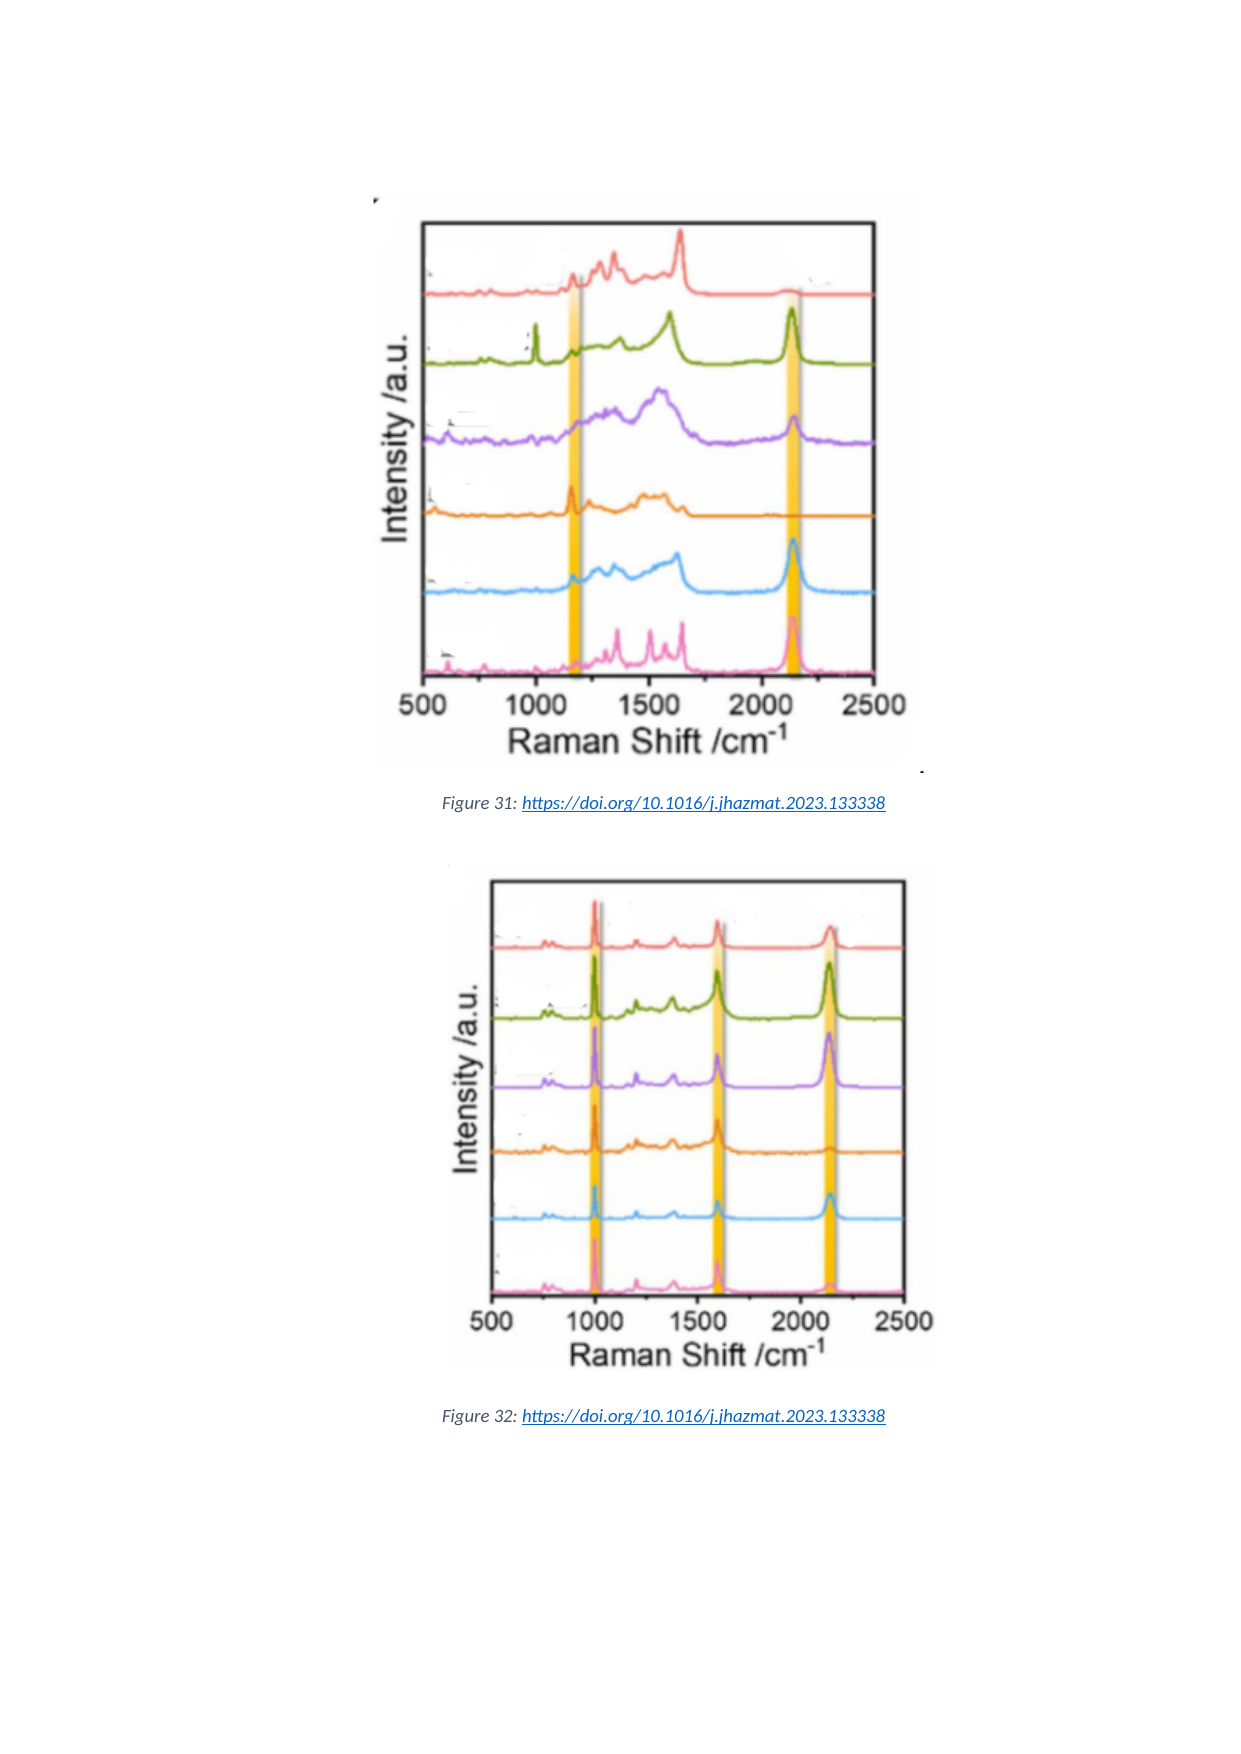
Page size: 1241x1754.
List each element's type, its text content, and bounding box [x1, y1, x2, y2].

text Figure 31: https://doi.org/10.1016/j.jhazmat.2023.133338 [207, 792, 1122, 814]
picture [330, 194, 998, 773]
picture [342, 835, 987, 1386]
text Figure 32: https://doi.org/10.1016/j.jhazmat.2023.133338 [207, 1404, 1122, 1427]
